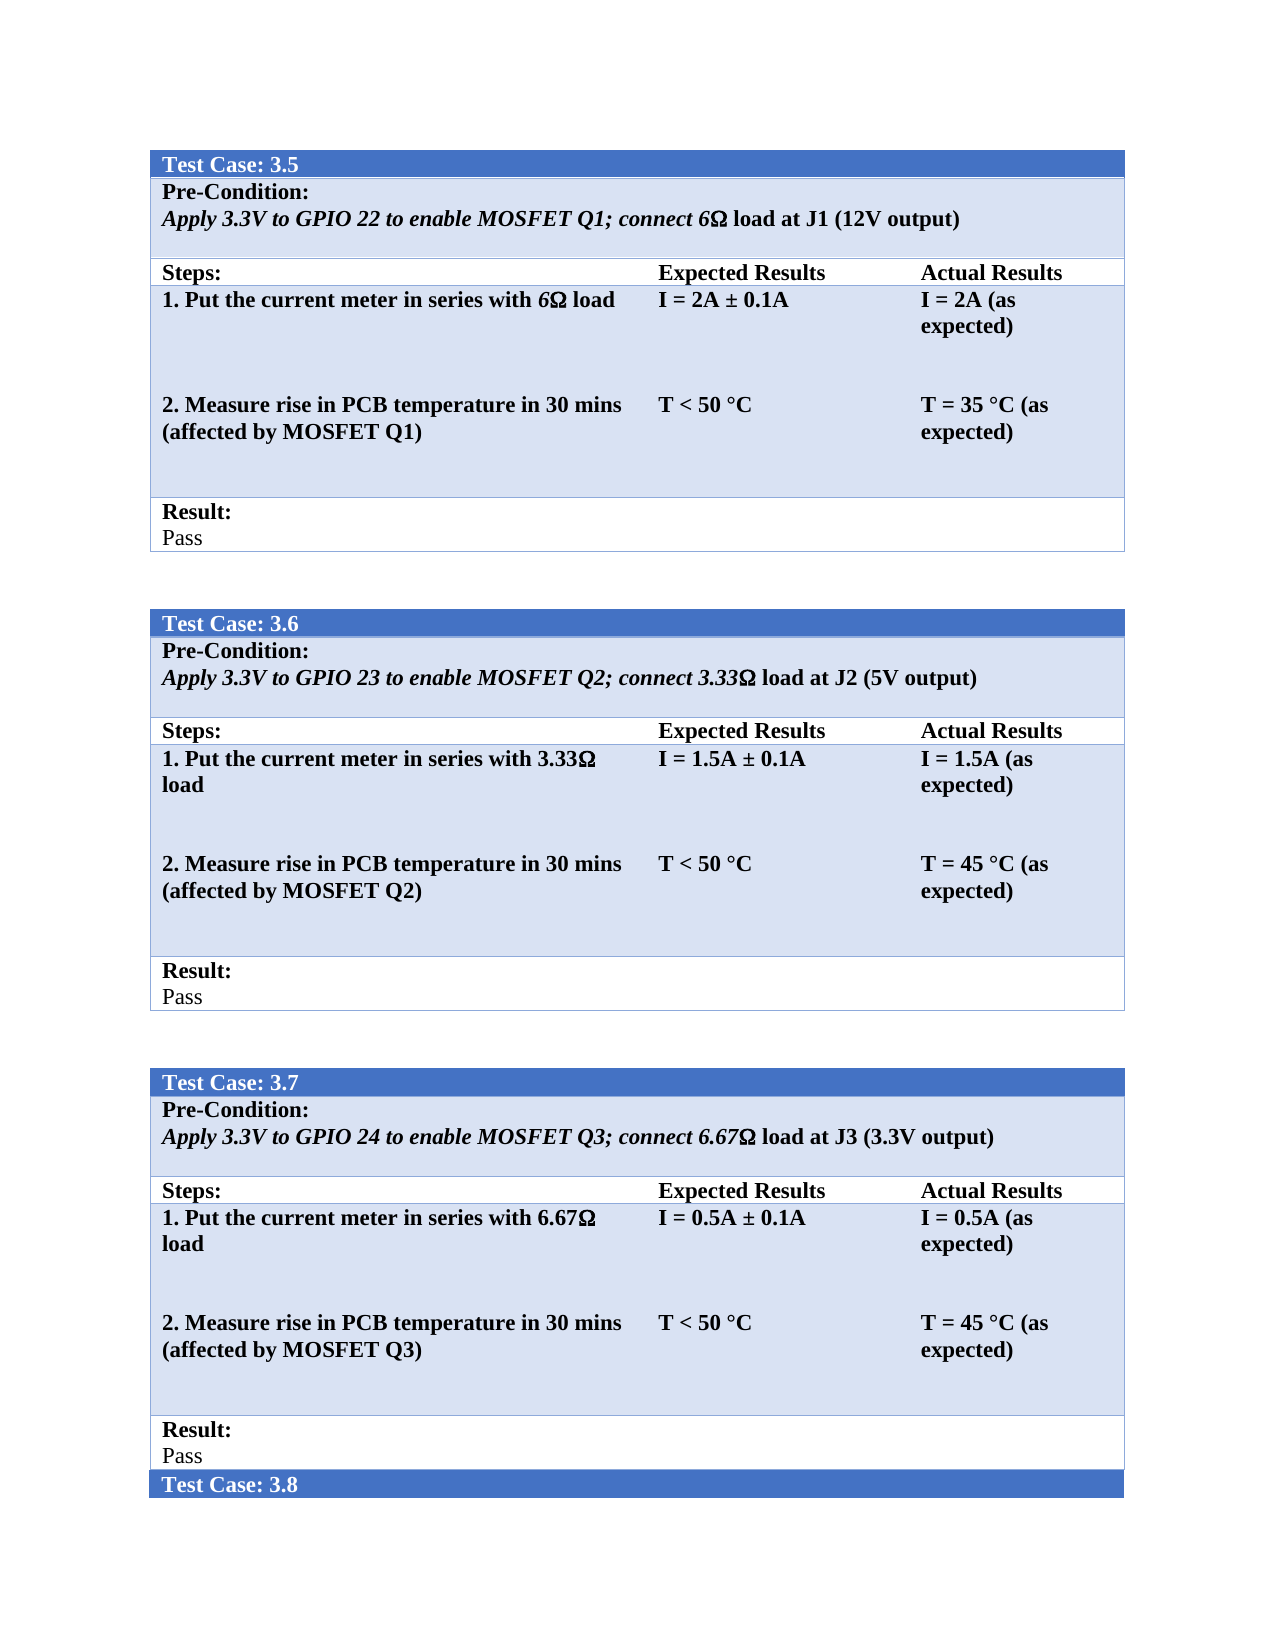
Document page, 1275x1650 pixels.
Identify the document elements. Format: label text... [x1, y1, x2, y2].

table_cell Pre-Condition: Apply 3.3V to GPIO 23 to enable MOSFET Q2; connect 3.33 load at J2 (5V output) [151, 638, 1124, 717]
table_cell Actual Results [909, 718, 1124, 744]
table_cell I = 2A (as expected) T = 35 °C (as expected) [909, 286, 1124, 497]
table_cell 1. Put the current meter in series with 6.67 load 2. Measure rise in PCB temperature in 30 mins (affected by MOSFET Q3) [151, 1204, 647, 1415]
table_cell Actual Results [909, 259, 1124, 285]
table_cell Steps: [151, 718, 647, 744]
table_header Test Case: 3.6 [151, 610, 1124, 636]
table_cell I = 0.5A ± 0.1A T < 50 °C [647, 1204, 909, 1415]
table_cell 1. Put the current meter in series with 3.33 load 2. Measure rise in PCB temperature in 30 mins (affected by MOSFET Q2) [151, 745, 647, 956]
table_cell I = 1.5A (as expected) T = 45 °C (as expected) [909, 745, 1124, 956]
table_cell Pre-Condition: Apply 3.3V to GPIO 22 to enable MOSFET Q1; connect 6 load at J1 (12V output) [151, 179, 1124, 257]
table_cell Actual Results [909, 1177, 1124, 1203]
table_cell I = 2A ± 0.1A T < 50 °C [647, 286, 909, 497]
table_cell I = 1.5A ± 0.1A T < 50 °C [647, 745, 909, 956]
table_cell Expected Results [647, 259, 909, 285]
table_cell Steps: [151, 1177, 647, 1203]
table_cell Expected Results [647, 718, 909, 744]
table_cell Result: Pass [151, 1416, 1124, 1469]
table_cell Result: Pass [151, 957, 1124, 1009]
table_cell 1. Put the current meter in series with 6 load 2. Measure rise in PCB temperature in 30 mins (affected by MOSFET Q1) [151, 286, 647, 497]
table_cell Expected Results [647, 1177, 909, 1203]
table_header Test Case: 3.5 [151, 151, 1124, 177]
table_cell Result: Pass [151, 498, 1124, 551]
table_cell Pre-Condition: Apply 3.3V to GPIO 24 to enable MOSFET Q3; connect 6.67 load at J3 (3.3V output) [151, 1097, 1124, 1176]
table_cell I = 0.5A (as expected) T = 45 °C (as expected) [909, 1204, 1124, 1415]
table_header Test Case: 3.8 [151, 1471, 1123, 1497]
table_header Test Case: 3.7 [151, 1069, 1124, 1096]
table_cell Steps: [151, 259, 647, 285]
